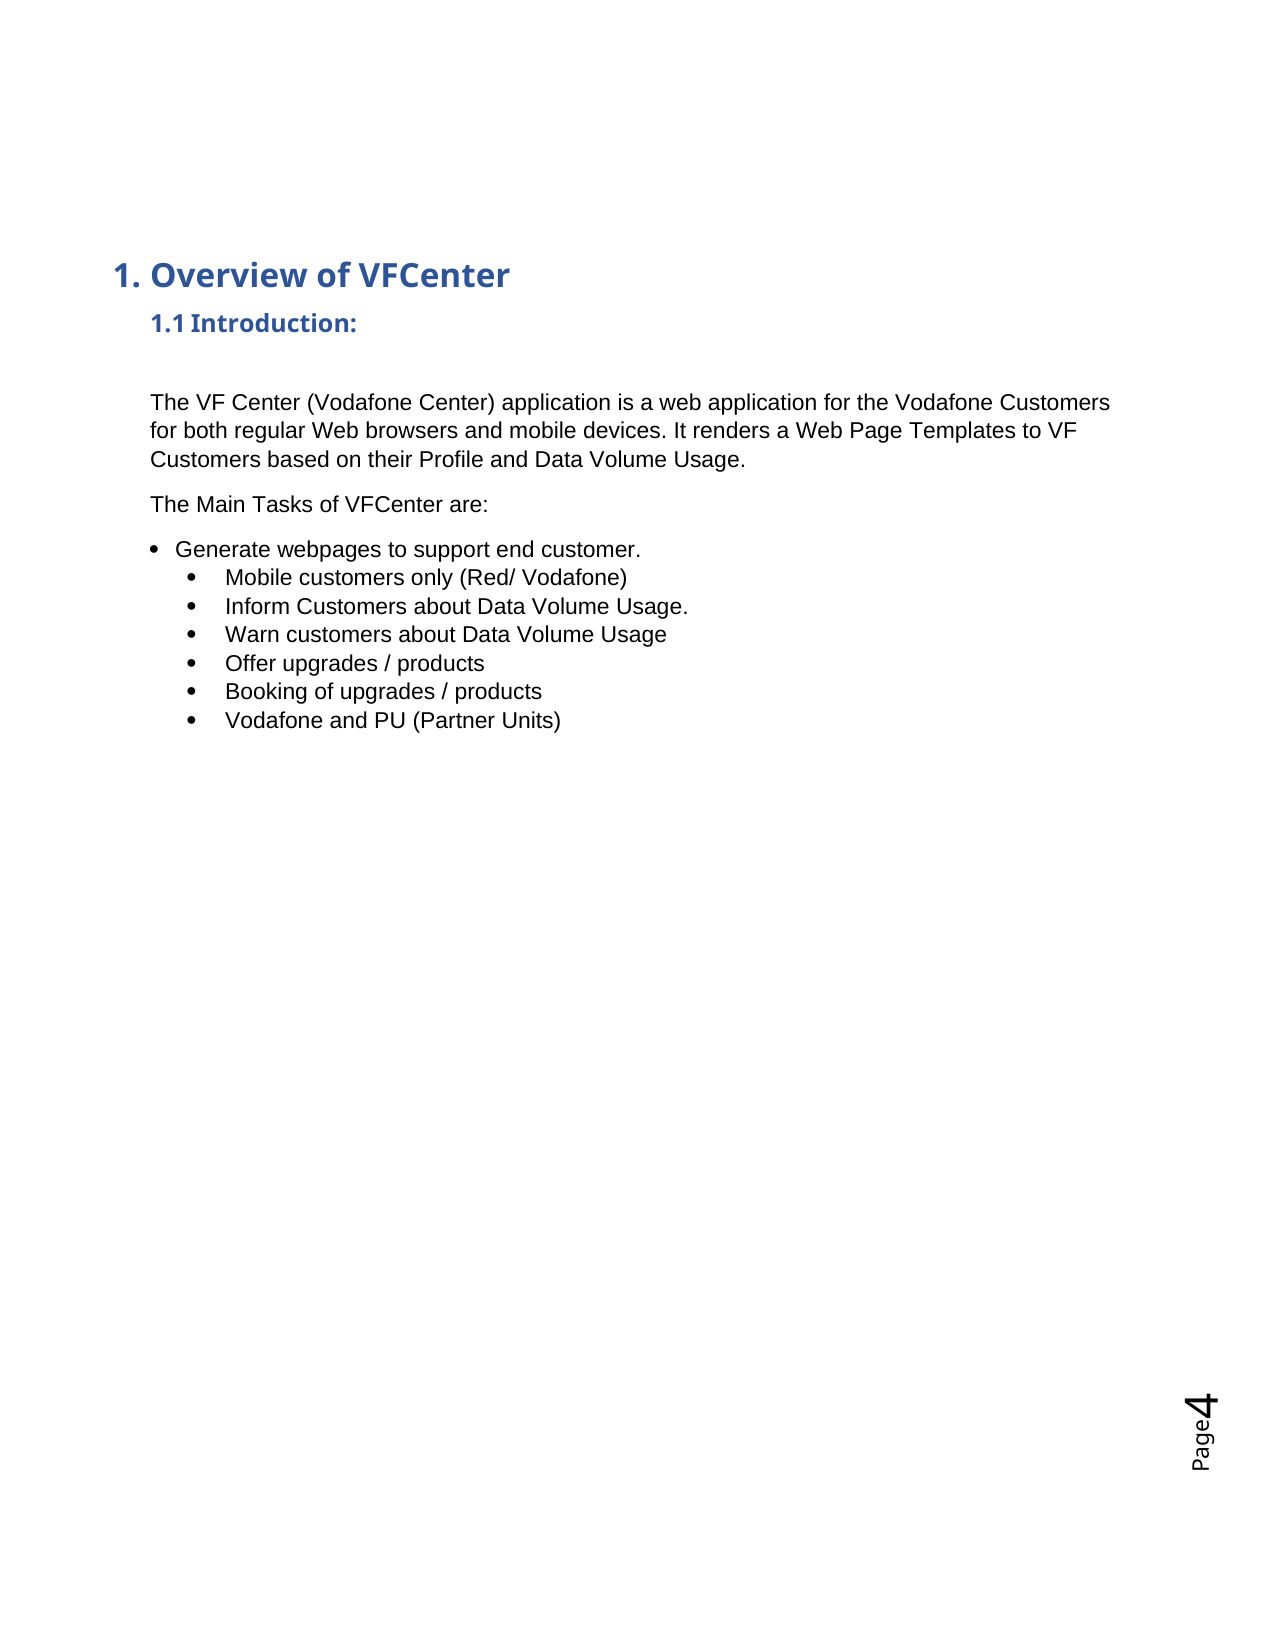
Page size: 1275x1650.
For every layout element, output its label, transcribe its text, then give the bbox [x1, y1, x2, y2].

subtitle Overview of VFCenter [112, 252, 1125, 297]
list Booking of upgrades / products [187, 678, 1125, 704]
list Offer upgrades / products [187, 650, 1125, 676]
list Vodafone and PU (Partner Units) [187, 707, 1125, 733]
subtitle Introduction: [150, 305, 1125, 339]
list Warn customers about Data Volume Usage [187, 621, 1125, 648]
list Generate webpages to support end customer. [150, 536, 1125, 562]
list Mobile customers only (Red/ Vodafone) [187, 564, 1125, 591]
text The VF Center (Vodafone Center) application is a web application for the Vodafone Customers for both regular Web browsers and mobile devices. It renders a Web Page Templates to VF Customers based on their Profile and Data Volume Usage. [150, 389, 1125, 472]
text The Main Tasks of VFCenter are: [150, 491, 1125, 517]
list Inform Customers about Data Volume Usage. [187, 593, 1125, 619]
